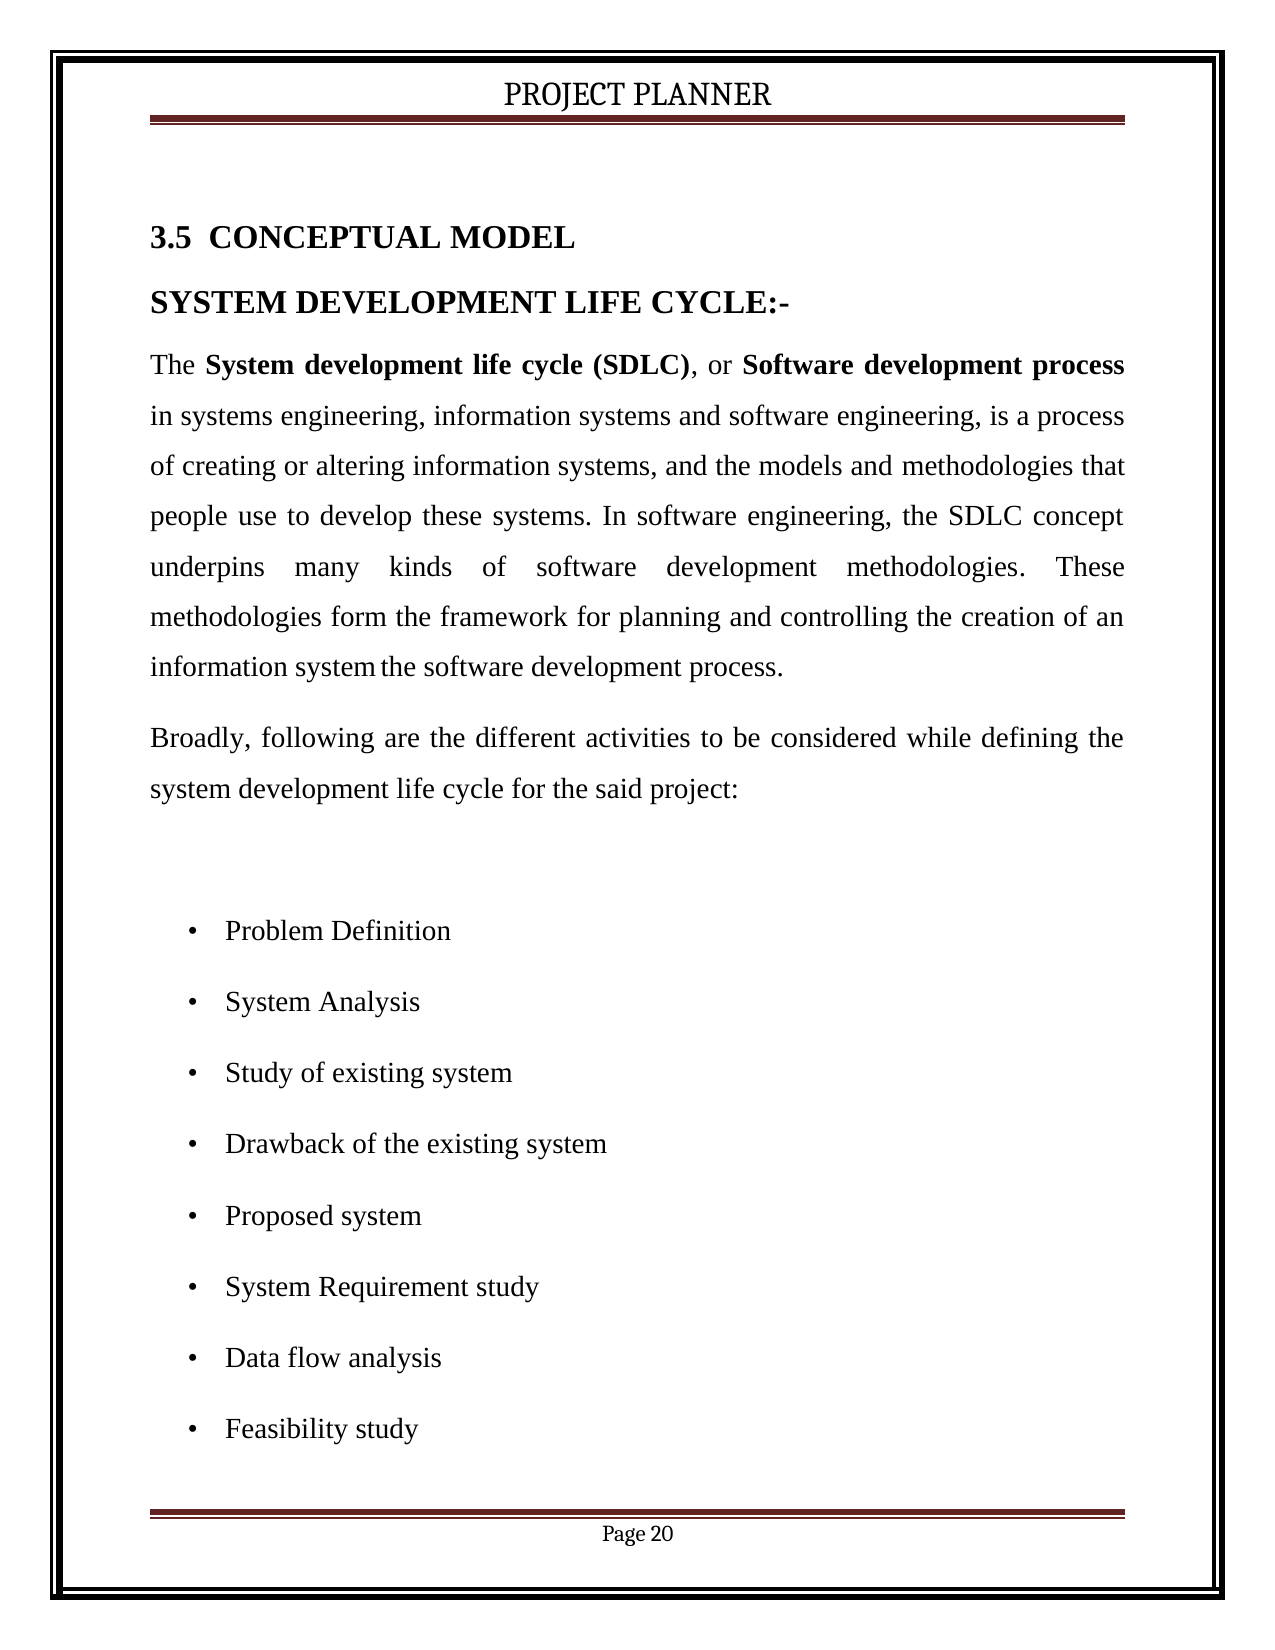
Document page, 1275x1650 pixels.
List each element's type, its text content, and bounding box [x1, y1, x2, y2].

text Broadly, following are the different activities to be considered while defining the system development life cycle for the said project: [150, 721, 1125, 804]
list Problem Definition [187, 913, 1125, 947]
text 3.5 CONCEPTUAL MODEL [150, 218, 1125, 256]
list System Analysis [187, 984, 1125, 1018]
list Proposed system [187, 1198, 1125, 1231]
list Study of existing system [187, 1055, 1125, 1089]
text SYSTEM DEVELOPMENT LIFE CYCLE:- [150, 283, 1125, 321]
text The System development life cycle (SDLC), or Software development process in systems engineering, information systems and software engineering, is a process of creating or altering information systems, and the models and methodologies that people use to develop these systems. In software engineering, the SDLC concept underpins many kinds of software development methodologies. These methodologies form the framework for planning and controlling the creation of an information system the software development process. [150, 347, 1125, 683]
list Drawback of the existing system [187, 1127, 1125, 1160]
list Data flow analysis [187, 1340, 1125, 1373]
list Feasibility study [187, 1411, 1125, 1445]
list System Requirement study [187, 1269, 1125, 1302]
